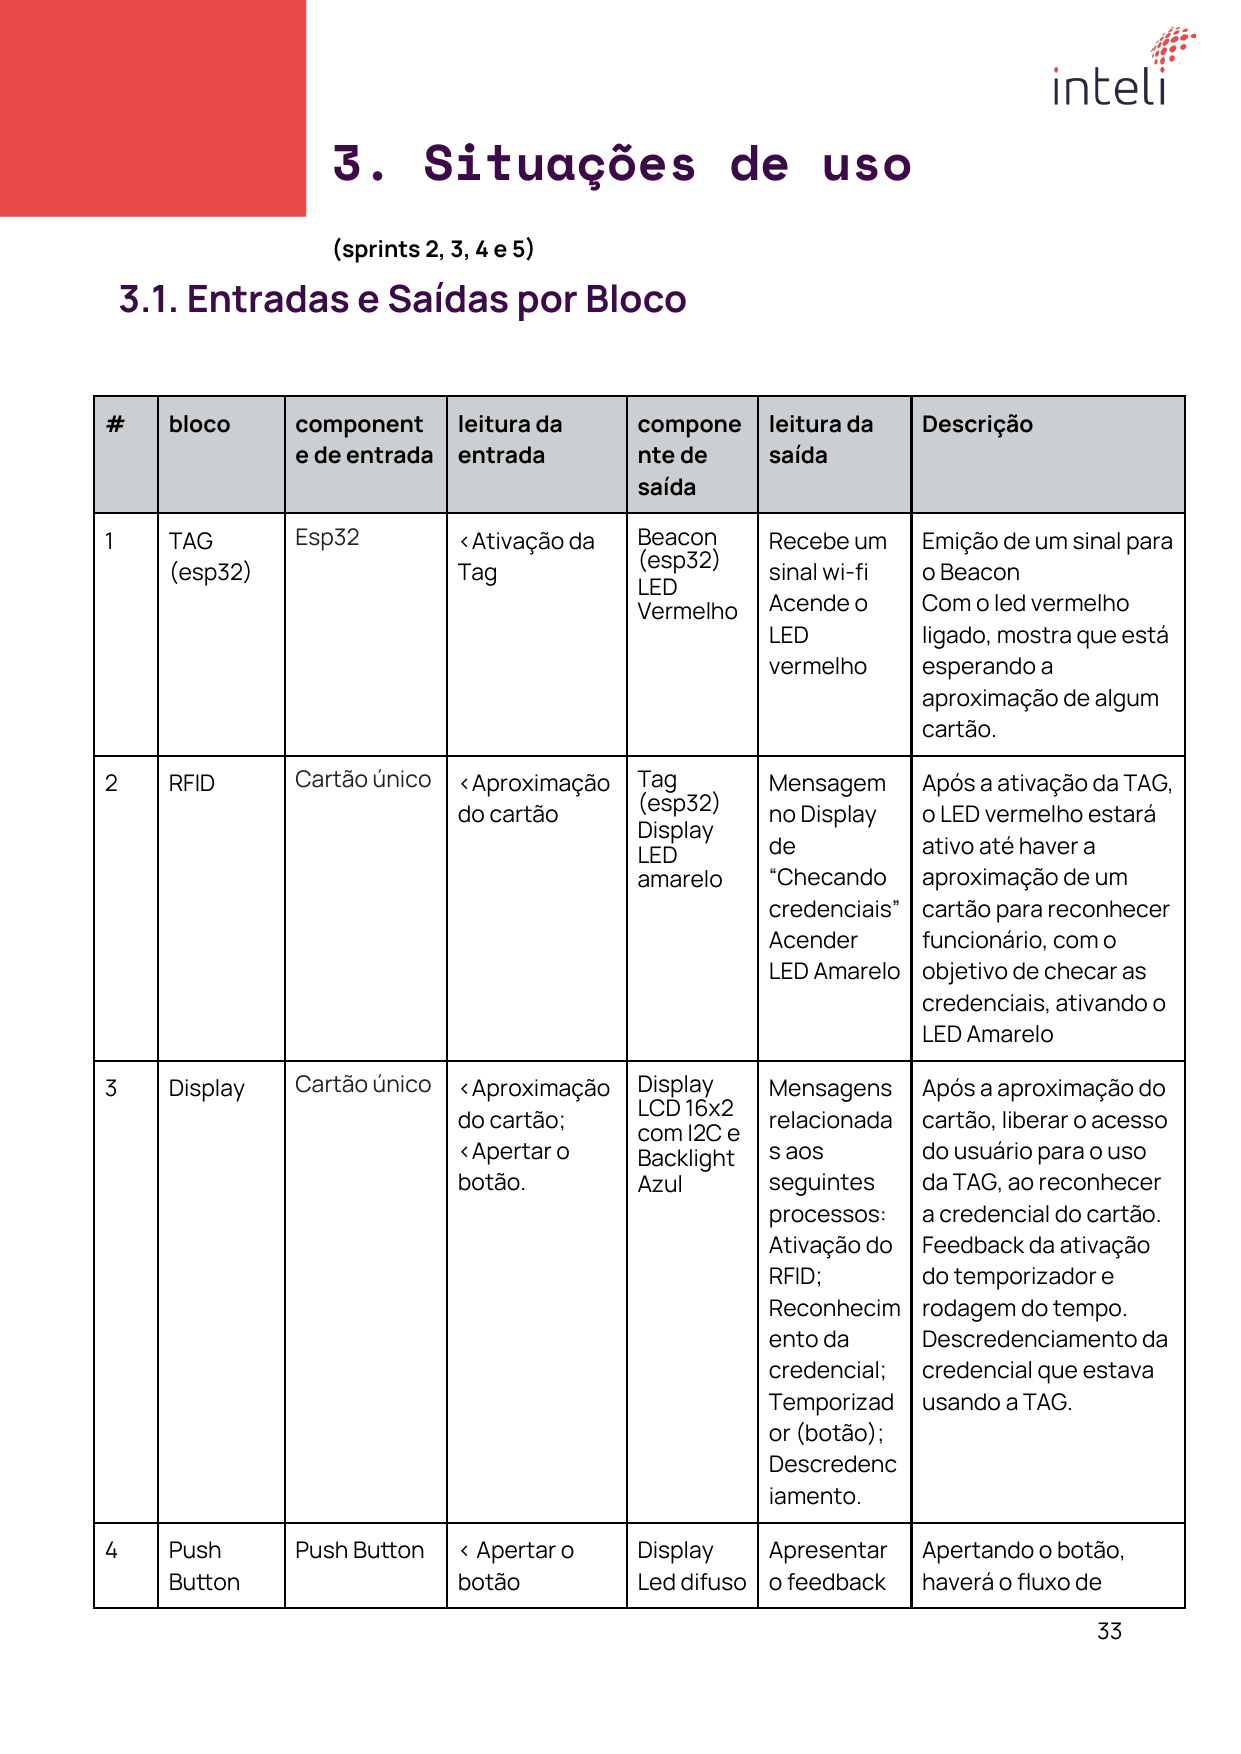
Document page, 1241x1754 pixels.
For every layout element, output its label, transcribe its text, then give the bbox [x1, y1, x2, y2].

table_cell Após a ativação da TAG, o LED vermelho estará ativo até haver a aproximação de um cartão para reconhecer funcionário, com o objetivo de checar as credenciais, ativando o LED Amarelo [913, 757, 1184, 1060]
picture [1054, 27, 1197, 105]
table_cell 1 [95, 514, 157, 754]
table_header leitura da entrada [448, 397, 626, 512]
table_cell 4 [95, 1524, 157, 1607]
table_cell 2 [95, 757, 157, 1060]
table_cell Tag (esp32) Display LED amarelo [628, 757, 757, 1060]
table_cell Após a aproximação do cartão, liberar o acesso do usuário para o uso da TAG, ao reconhecer a credencial do cartão. Feedback da ativação do temporizador e rodagem do tempo. Descredenciamento da credencial que estava usando a TAG. [913, 1062, 1184, 1522]
table_header leitura da saída [759, 397, 910, 512]
table_cell 3 [95, 1062, 157, 1522]
table_header componente de saída [628, 397, 757, 512]
table_cell RFID [159, 757, 284, 1060]
subtitle (sprints 2, 3, 4 e 5) [118, 233, 1122, 264]
subtitle 3.1. Entradas e Saídas por Bloco [118, 273, 1122, 324]
table_cell Cartão único [286, 1062, 446, 1522]
table_cell Mensagens relacionadas aos seguintes processos: Ativação do RFID; Reconhecimento da credencial; Temporizador (botão); Descredenciamento. [759, 1062, 910, 1522]
table_cell <Aproximação do cartão [448, 757, 626, 1060]
subtitle 3. Situações de uso [118, 124, 1122, 198]
table_header # [95, 397, 157, 512]
table_cell TAG (esp32) [159, 514, 284, 754]
table_cell <Ativação da Tag [448, 514, 626, 754]
table_cell Apresentar o feedback de start do temporizador e parada do mesmo. Acender os leds. [759, 1524, 910, 1607]
table_cell Push Button [159, 1524, 284, 1607]
table_cell Display [159, 1062, 284, 1522]
table_cell Display Led difuso Vermelho, Amarelo e Verde [628, 1524, 757, 1607]
table_cell Recebe um sinal wi-fi Acende o LED vermelho [759, 514, 910, 754]
table_header bloco [159, 397, 284, 512]
table_cell Cartão único [286, 757, 446, 1060]
table_cell Apertando o botão, haverá o fluxo de mensagens de acordo com o estado atual do Esp, sendo o temporizador ou parada do mesmo. [913, 1524, 1184, 1607]
table_cell <Aproximação do cartão; <Apertar o botão. [448, 1062, 626, 1522]
table_header Descrição [913, 397, 1184, 512]
table_cell < Apertar o botão [448, 1524, 626, 1607]
picture [0, 0, 307, 217]
table_cell Mensagem no Display de “Checando credenciais” Acender LED Amarelo [759, 757, 910, 1060]
table_header componente de entrada [286, 397, 446, 512]
table_cell Esp32 [286, 514, 446, 754]
table_cell Push Button [286, 1524, 446, 1607]
table_cell Emição de um sinal para o Beacon Com o led vermelho ligado, mostra que está esperando a aproximação de algum cartão. [913, 514, 1184, 754]
table_cell Beacon (esp32) LED Vermelho [628, 514, 757, 754]
table_cell Display LCD 16x2 com I2C e Backlight Azul [628, 1062, 757, 1522]
